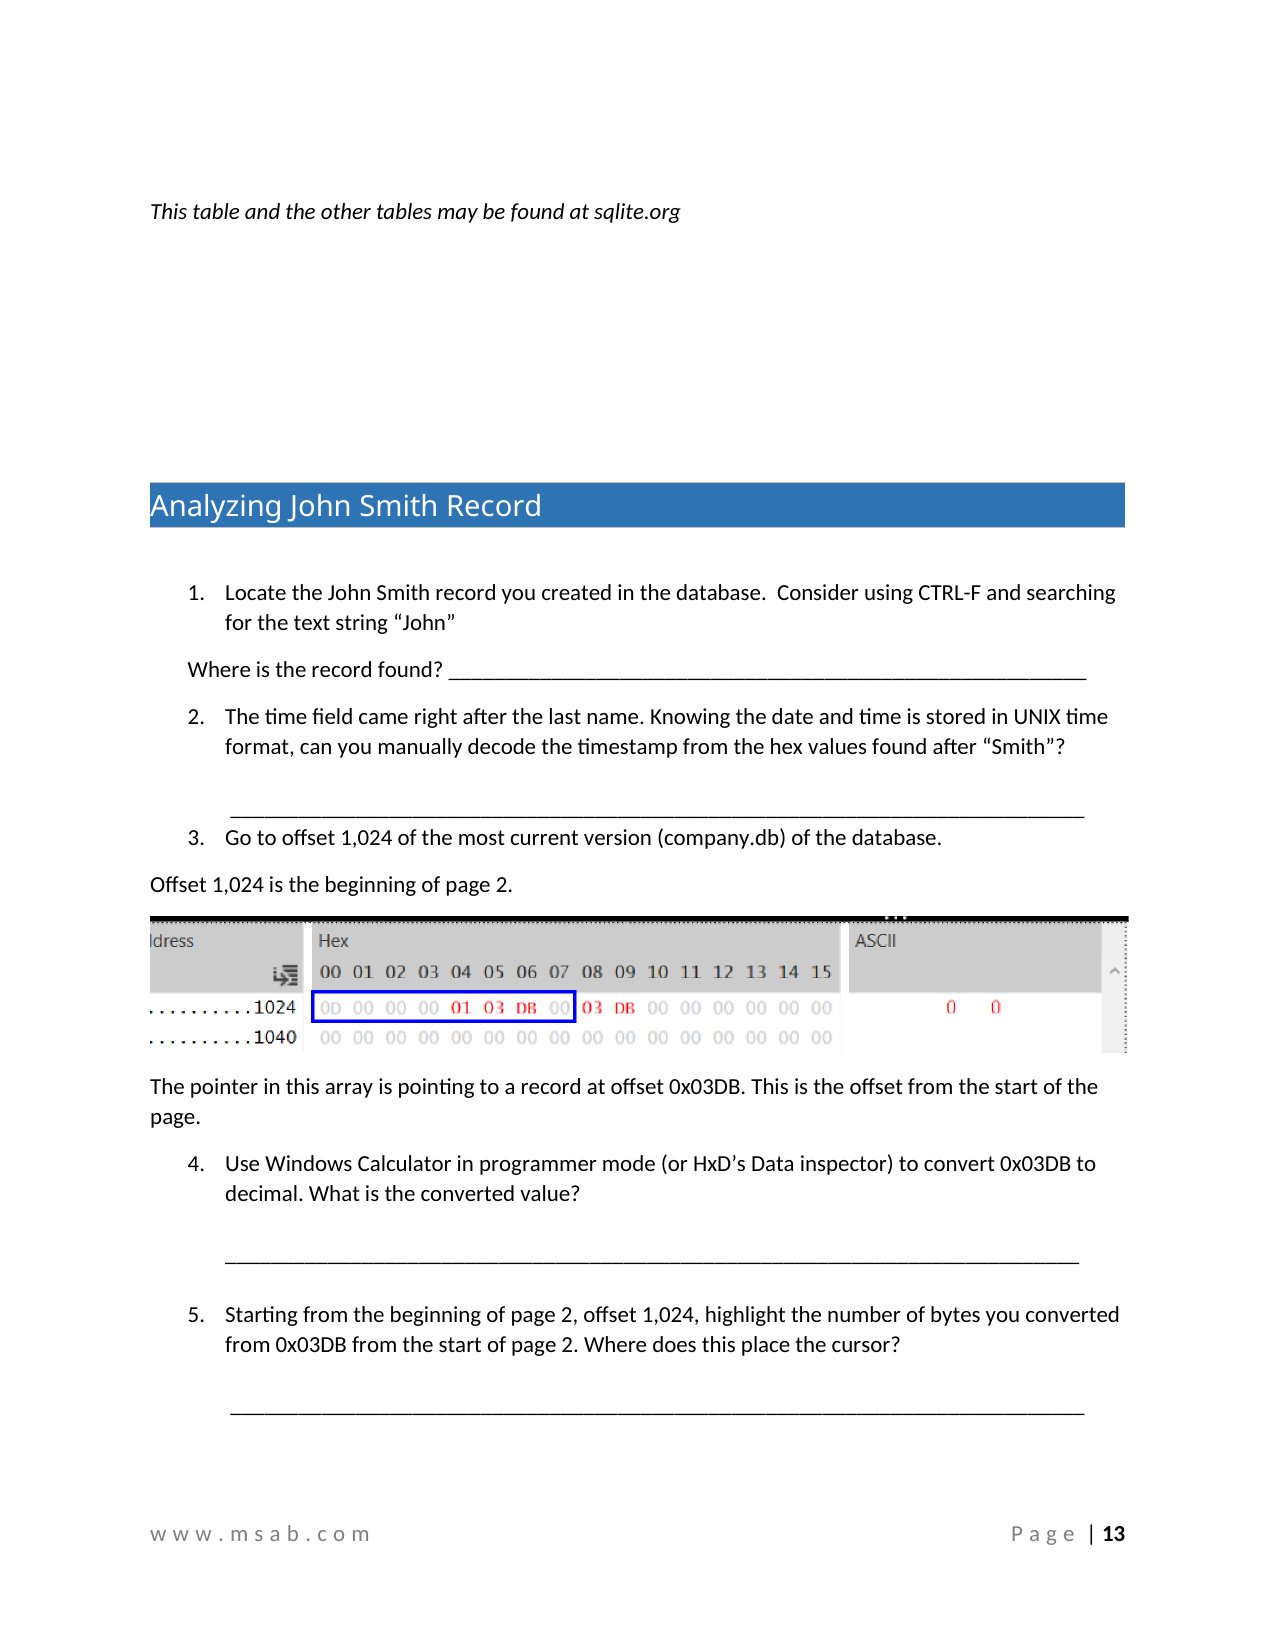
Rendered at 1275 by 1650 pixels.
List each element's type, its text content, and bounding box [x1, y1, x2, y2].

text This table and the other tables may be found at sqlite.org [150, 197, 1125, 225]
text Analyzing John Smith Record [150, 483, 1125, 527]
list The time field came right after the last name. Knowing the date and time is stored in UNIX time format, can you manually decode the timestamp from the hex values found after “Smith”? [187, 702, 1125, 760]
text Where is the record found? ________________________________________________________ [150, 655, 1125, 683]
list Go to offset 1,024 of the most current version (company.db) of the database. [187, 823, 1125, 851]
list ___________________________________________________________________________ [225, 1391, 1125, 1419]
text Offset 1,024 is the beginning of page 2. [150, 870, 1125, 898]
text The pointer in this array is pointing to a record at offset 0x03DB. This is the offset from the start of the page. [150, 1072, 1125, 1130]
list Use Windows Calculator in programmer mode (or HxD’s Data inspector) to convert 0x03DB to decimal. What is the converted value? [187, 1149, 1125, 1207]
list ___________________________________________________________________________ [225, 1239, 1125, 1268]
list Starting from the beginning of page 2, offset 1,024, highlight the number of bytes you converted from 0x03DB from the start of page 2. Where does this place the cursor? [187, 1300, 1125, 1358]
picture [150, 916, 1129, 1053]
list ___________________________________________________________________________ [225, 793, 1125, 821]
list Locate the John Smith record you created in the database. Consider using CTRL-F and searching for the text string “John” [187, 578, 1125, 636]
